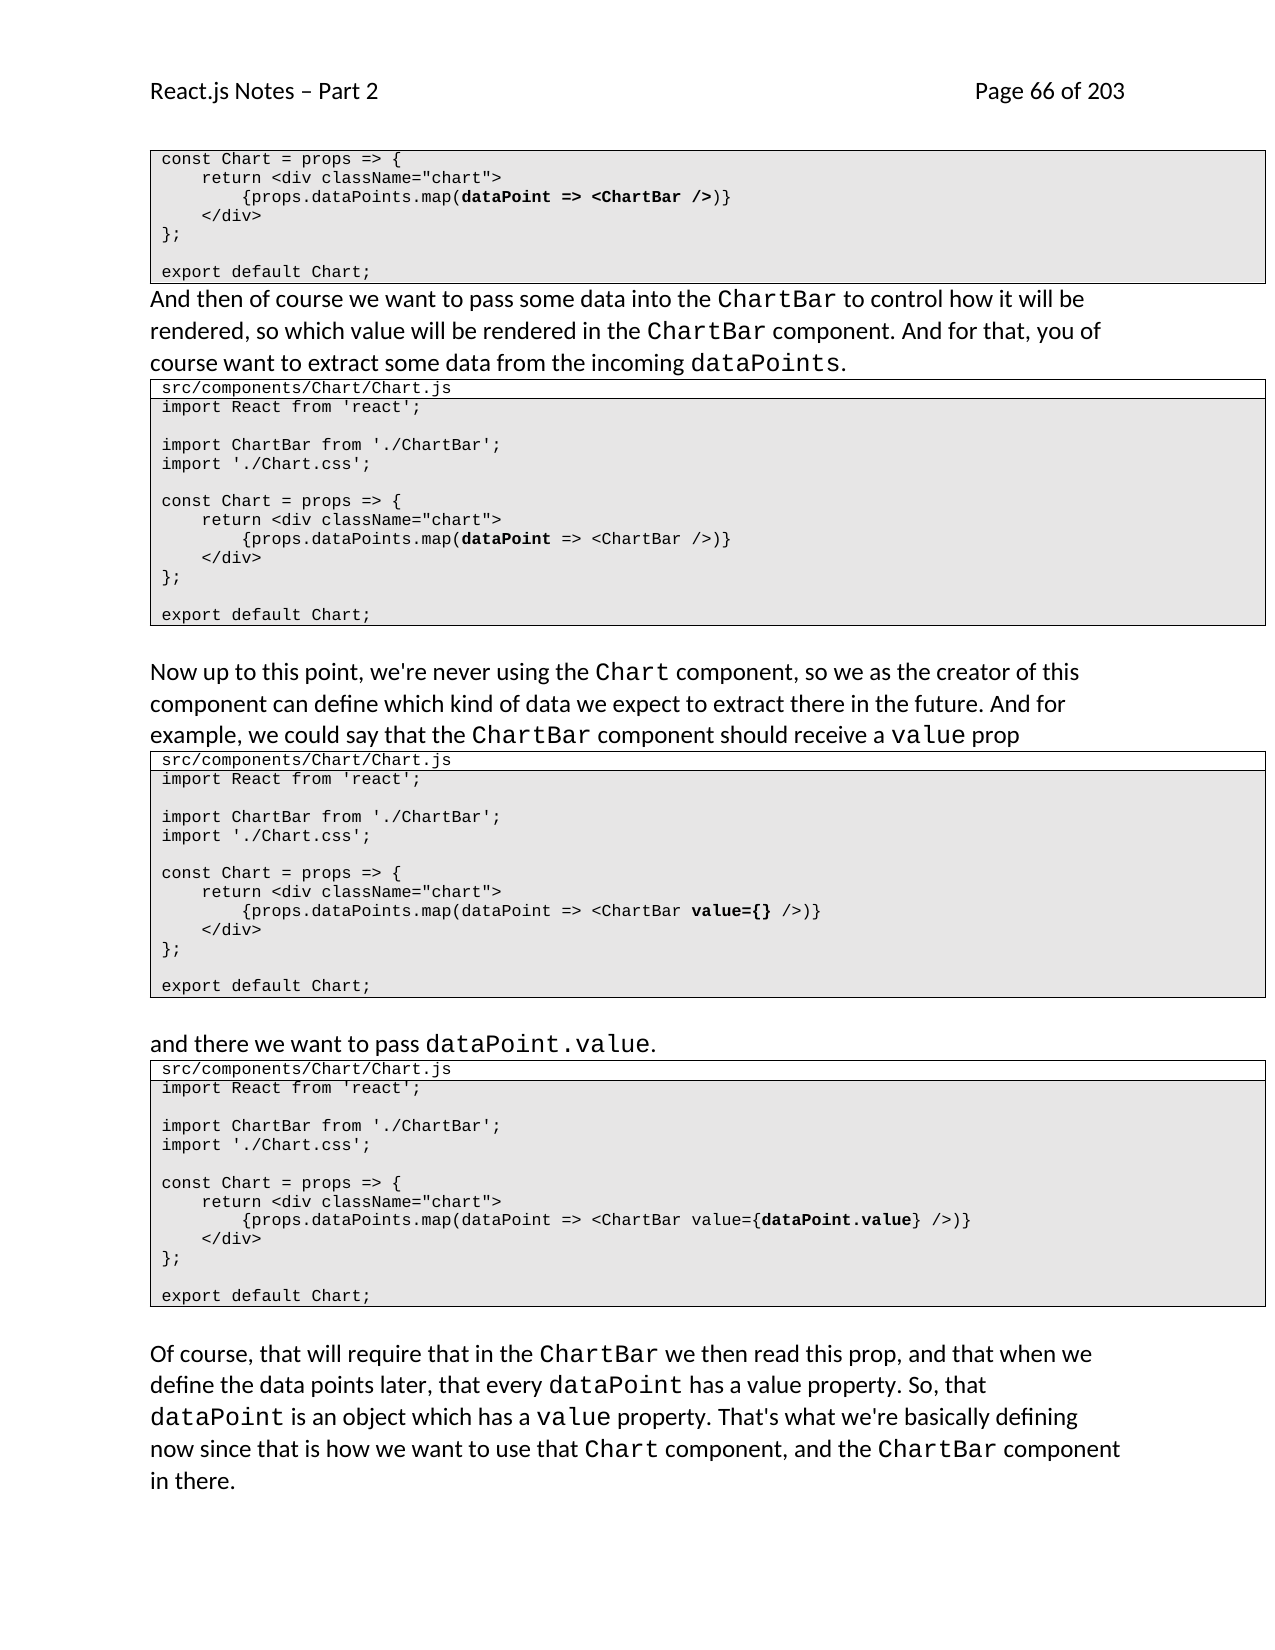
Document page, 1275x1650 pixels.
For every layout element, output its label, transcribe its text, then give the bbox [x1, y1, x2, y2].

text And then of course we want to pass some data into the ChartBar to control how it will be rendered, so which value will be rendered in the ChartBar component. And for that, you of course want to extract some data from the incoming dataPoints. [150, 284, 1125, 379]
text and there we want to pass dataPoint.value. [150, 1028, 1125, 1060]
table_header src/components/Chart/Chart.js [151, 380, 1265, 398]
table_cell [151, 151, 1265, 282]
text Of course, that will require that in the ChartBar we then read this prop, and that when we define the data points later, that every dataPoint has a value property. So, that dataPoint is an object which has a value property. That's what we're basically defining now since that is how we want to use that Chart component, and the ChartBar component in there. [150, 1338, 1125, 1495]
text Now up to this point, we're never using the Chart component, so we as the creator of this component can define which kind of data we expect to extract there in the future. And for example, we could say that the ChartBar component should receive a value prop [150, 657, 1125, 751]
table_cell import React from 'react'; import ChartBar from './ChartBar'; import './Chart.css'; const Chart = props => { return <div className="chart"> {props.dataPoints.map(dataPoint => <ChartBar value={} />)} </div> }; export default Chart; [151, 771, 1265, 997]
table_header src/components/Chart/Chart.js [151, 1061, 1265, 1079]
table_header src/components/Chart/Chart.js [151, 752, 1265, 770]
